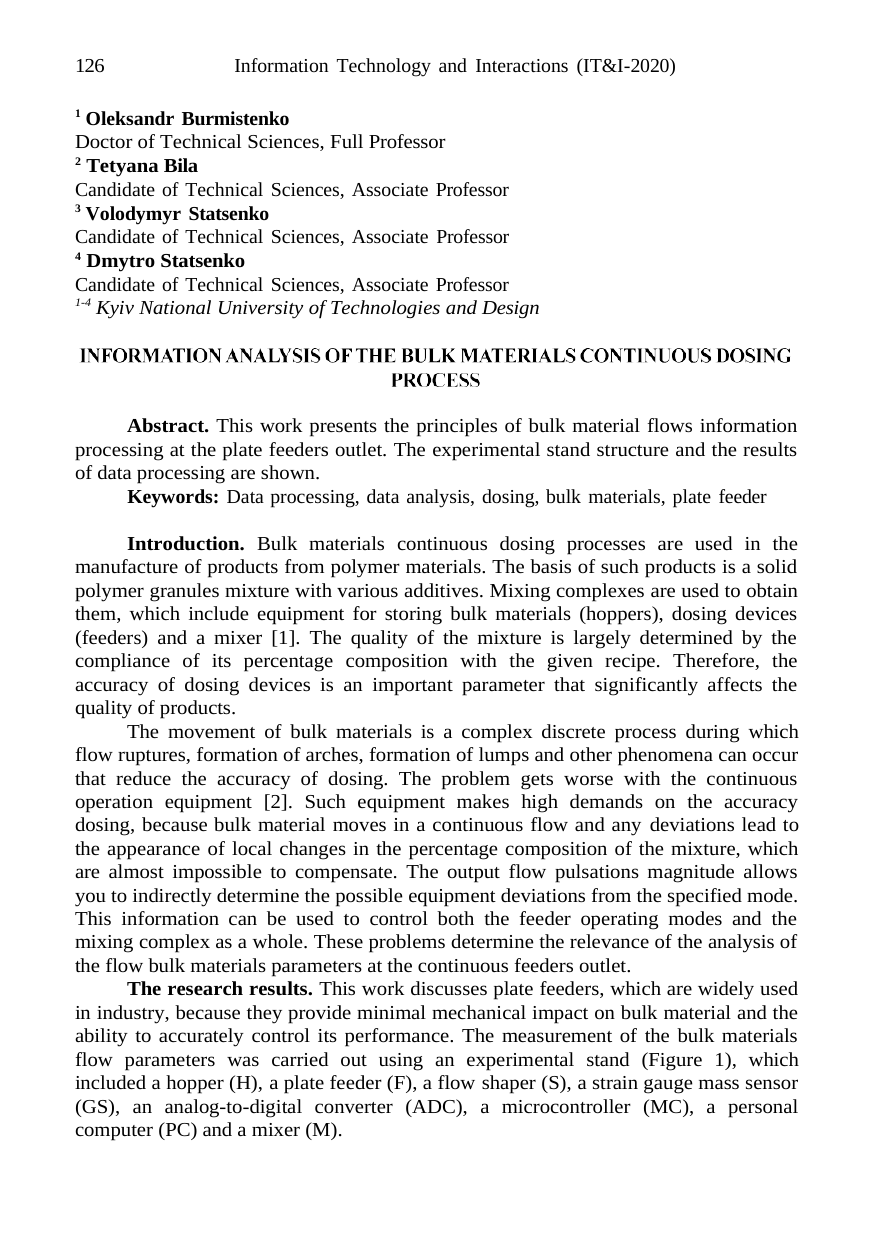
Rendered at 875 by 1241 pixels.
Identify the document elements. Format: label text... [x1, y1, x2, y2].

subtitle 4 Dmytro Statsenko [75, 249, 816, 272]
text Doctor of Technical Sciences, Full Professor [75, 130, 816, 153]
text Keywords: Data processing, data analysis, dosing, bulk materials, plate feeder [127, 485, 816, 508]
text The movement of bulk materials is a complex discrete process during which flow ruptures, formation of arches, formation of lumps and other phenomena can occur that reduce the accuracy of dosing. The problem gets worse with the continuous operation equipment [2]. Such equipment makes high demands on the accuracy dosing, because bulk material moves in a continuous flow and any deviations lead to the appearance of local changes in the percentage composition of the mixture, which are almost impossible to compensate. The output flow pulsations magnitude allows you to indirectly determine the possible equipment deviations from the specified mode. This information can be used to control both the feeder operating modes and the mixing complex as a whole. These problems determine the relevance of the analysis of the flow bulk materials parameters at the continuous feeders outlet. [75, 719, 799, 977]
text Introduction. Bulk materials continuous dosing processes are used in the manufacture of products from polymer materials. The basis of such products is a solid polymer granules mixture with various additives. Mixing complexes are used to obtain them, which include equipment for storing bulk materials (hoppers), dosing devices (feeders) and a mixer [1]. The quality of the mixture is largely determined by the compliance of its percentage composition with the given recipe. Therefore, the accuracy of dosing devices is an important parameter that significantly affects the quality of products. [75, 532, 799, 719]
picture [79, 348, 791, 387]
subtitle 3 Volodymyr Statsenko [75, 202, 816, 225]
subtitle 2 Tetyana Bila [75, 154, 816, 177]
text Candidate of Technical Sciences, Associate Professor [75, 273, 816, 295]
subtitle 1 Oleksandr Burmistenko [75, 107, 816, 130]
text Candidate of Technical Sciences, Associate Professor [75, 178, 816, 200]
text The research results. This work discusses plate feeders, which are widely used in industry, because they provide minimal mechanical impact on bulk material and the ability to accurately control its performance. The measurement of the bulk materials flow parameters was carried out using an experimental stand (Figure 1), which included a hopper (H), a plate feeder (F), a flow shaper (S), a strain gauge mass sensor (GS), an analog-to-digital converter (ADC), a microcontroller (MC), a personal computer (PC) and a mixer (M). [75, 977, 799, 1141]
text Candidate of Technical Sciences, Associate Professor [75, 225, 816, 248]
text 1-4 Kyiv National University of Technologies and Design [75, 296, 816, 319]
text Abstract. This work presents the principles of bulk material flows information processing at the plate feeders outlet. The experimental stand structure and the results of data processing are shown. [75, 414, 798, 484]
